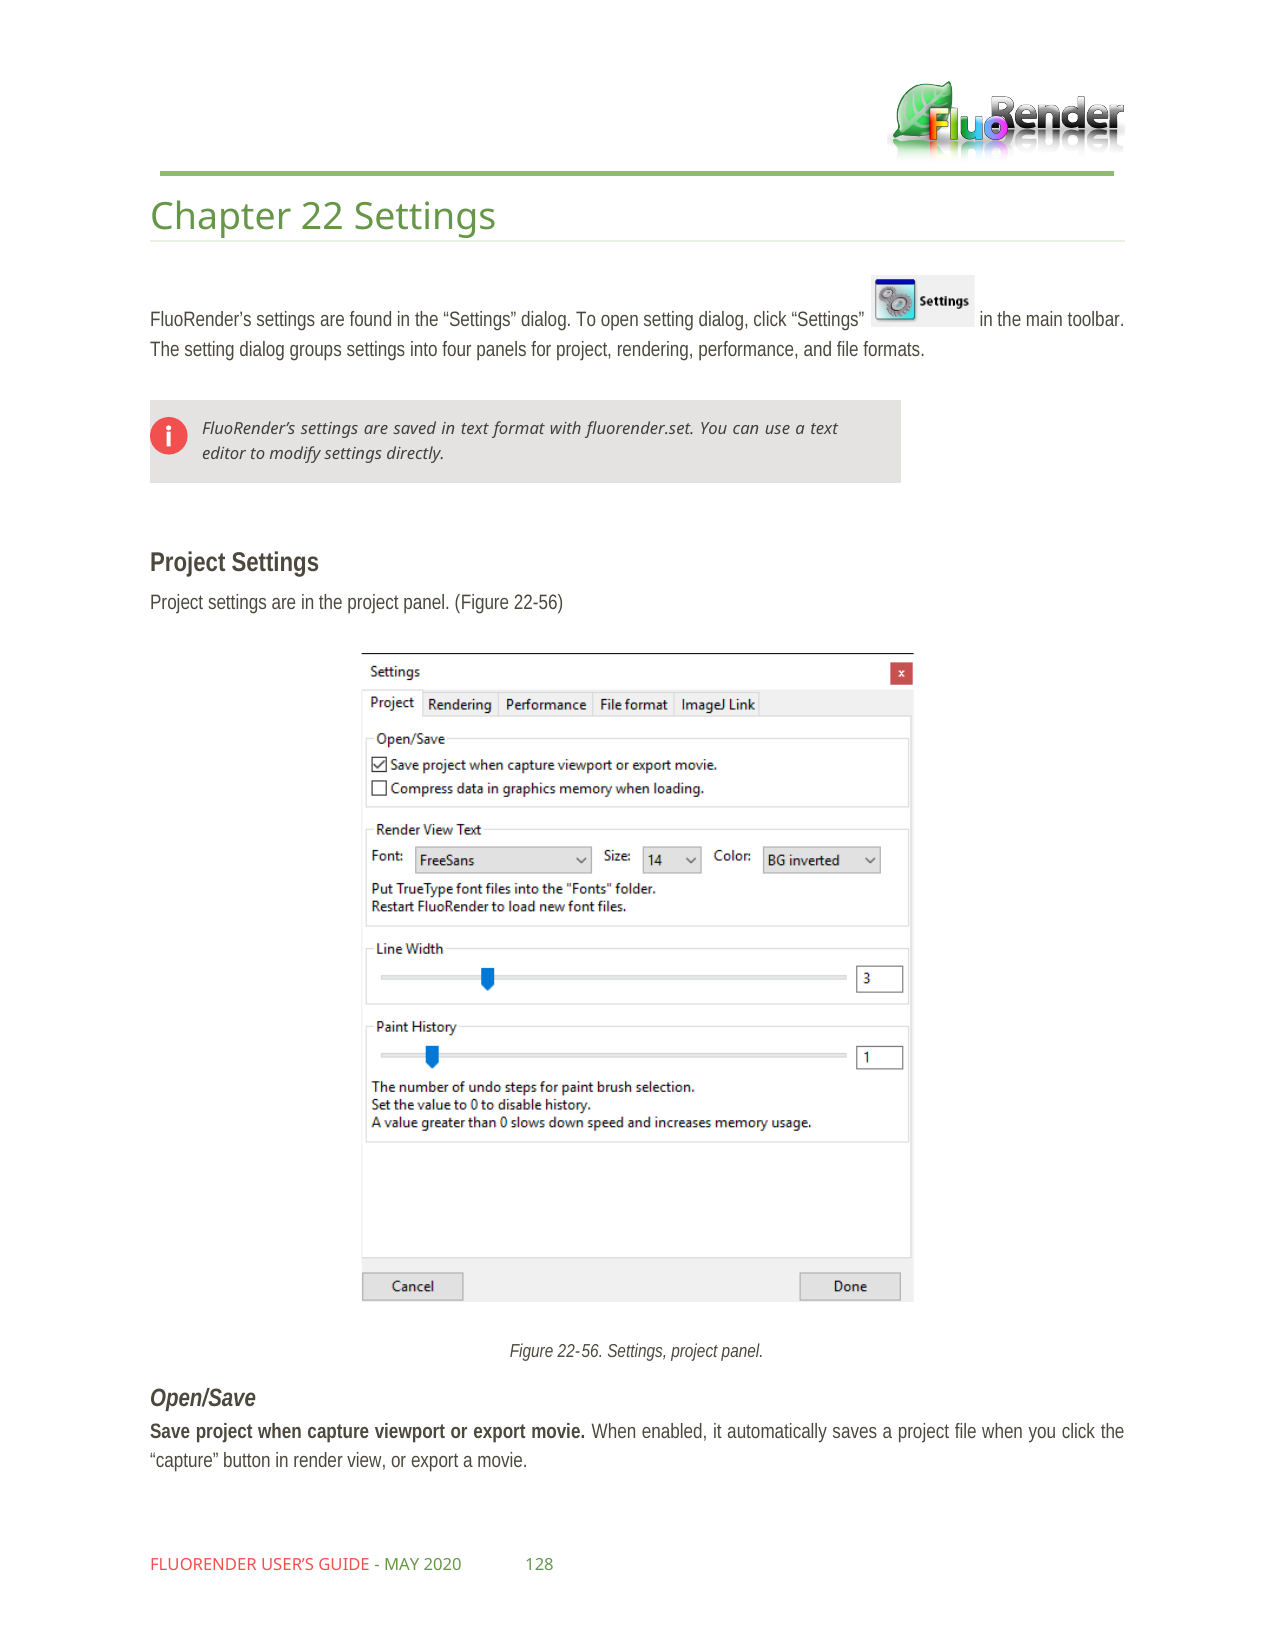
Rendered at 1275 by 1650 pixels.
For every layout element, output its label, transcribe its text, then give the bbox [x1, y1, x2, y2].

subtitle Settings [150, 189, 1125, 240]
subtitle Open/Save [150, 1383, 1125, 1411]
picture [361, 653, 914, 1302]
subtitle Project Settings [150, 546, 1125, 577]
picture [887, 75, 1125, 165]
picture [871, 275, 975, 327]
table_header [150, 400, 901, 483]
text Save project when capture viewport or export movie. When enabled, it automatically saves a project file when you click the “capture” button in render view, or export a movie. [150, 1418, 1125, 1472]
text FluoRender’s settings are found in the “Settings” dialog. To open setting dialog, click “Settings” in the main toolbar. The setting dialog groups settings into four panels for project, rendering, performance, and file formats. [150, 276, 1125, 361]
